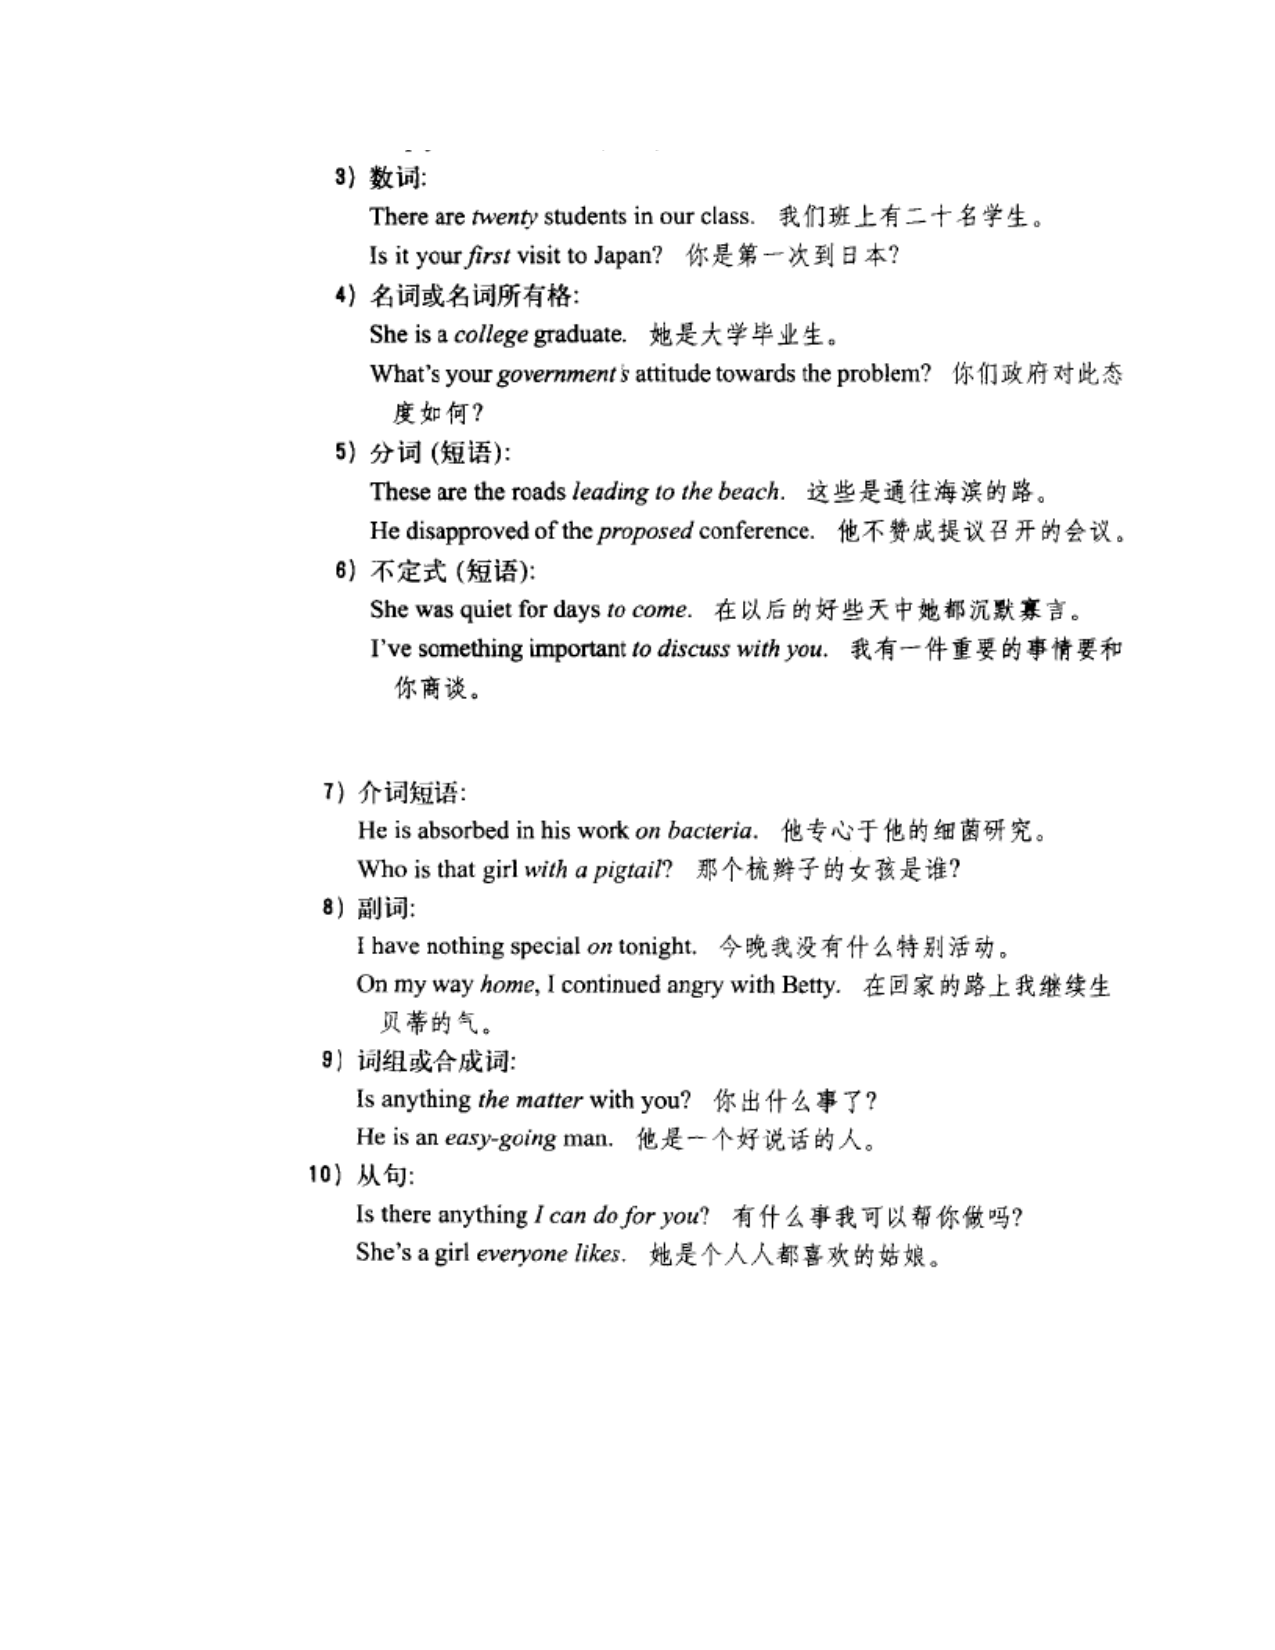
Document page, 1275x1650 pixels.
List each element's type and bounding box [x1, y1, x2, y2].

picture [271, 752, 1164, 1297]
picture [271, 150, 1152, 749]
